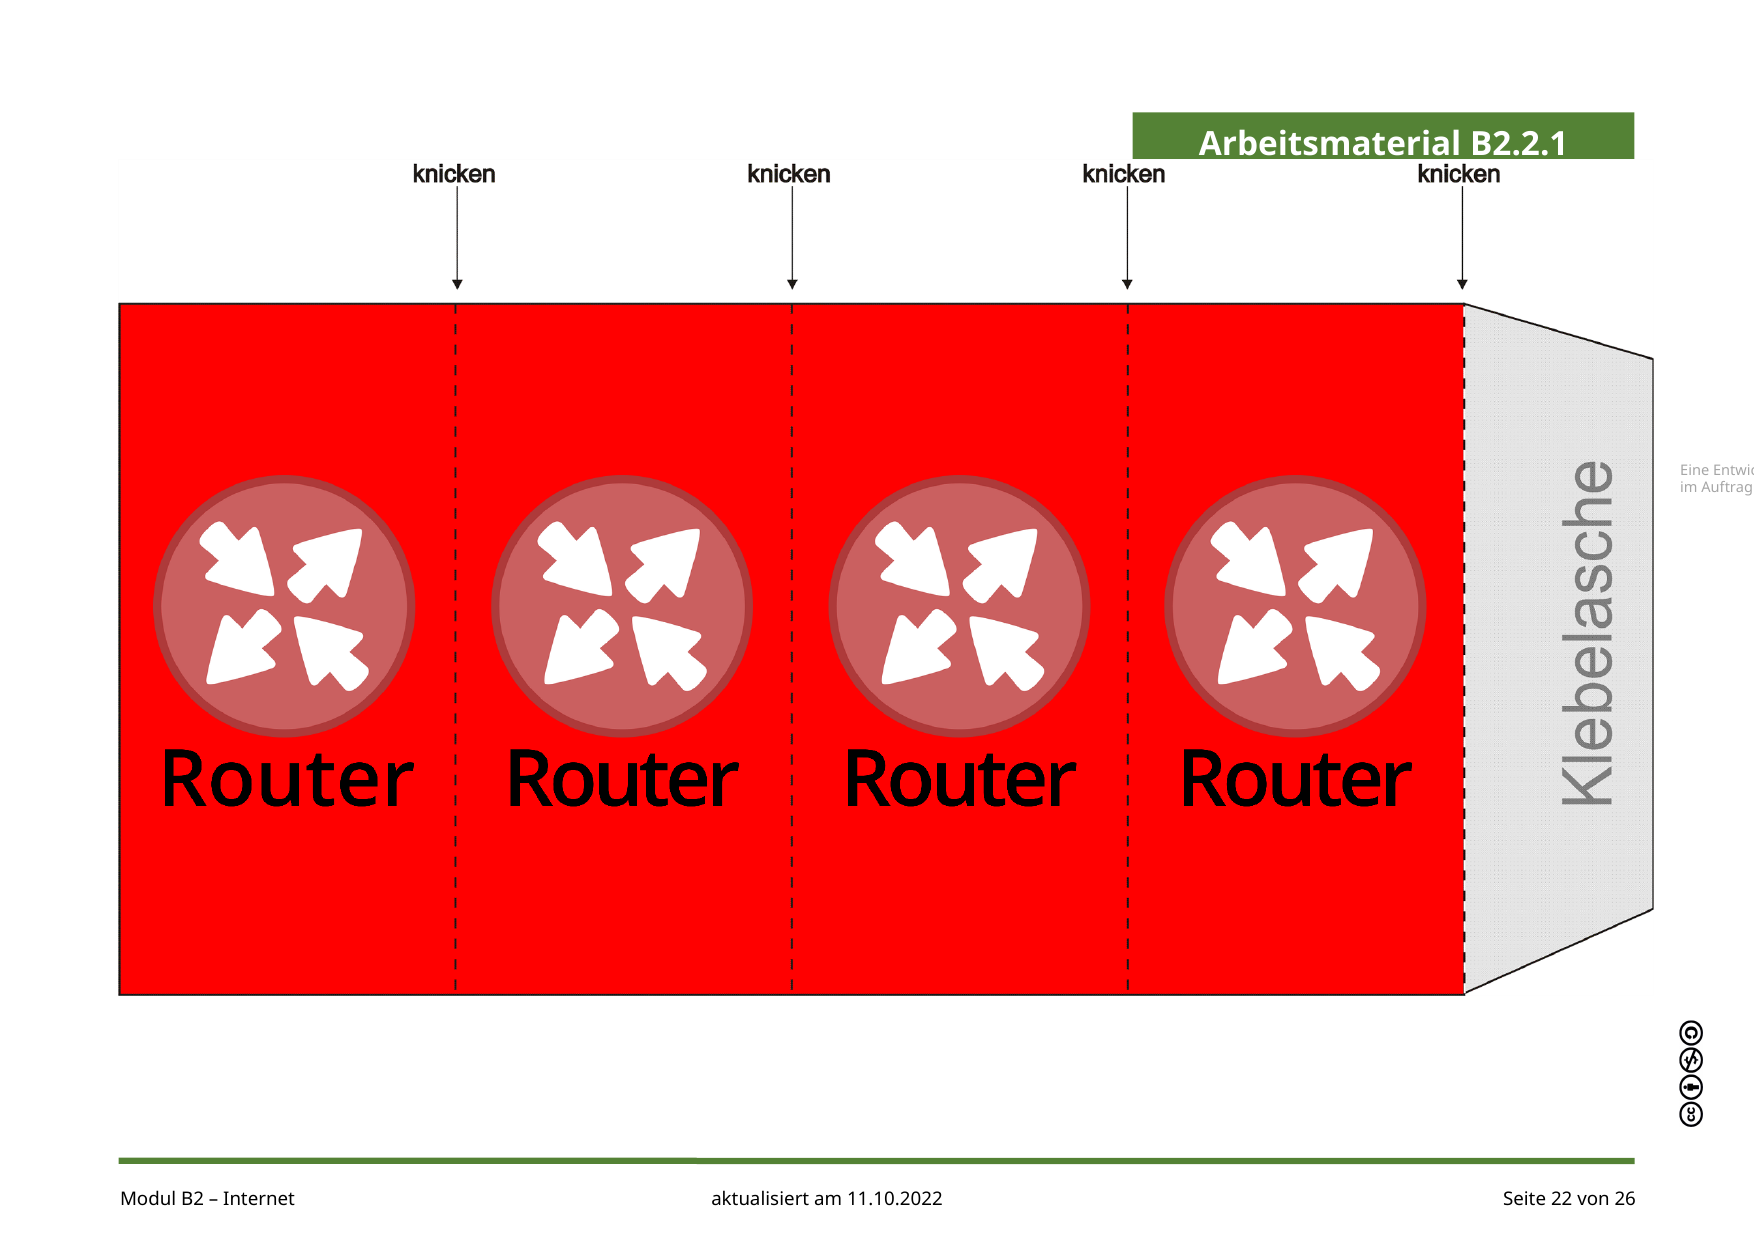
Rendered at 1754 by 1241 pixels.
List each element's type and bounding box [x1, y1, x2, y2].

picture [118, 159, 1654, 996]
picture [1680, 1021, 1703, 1127]
